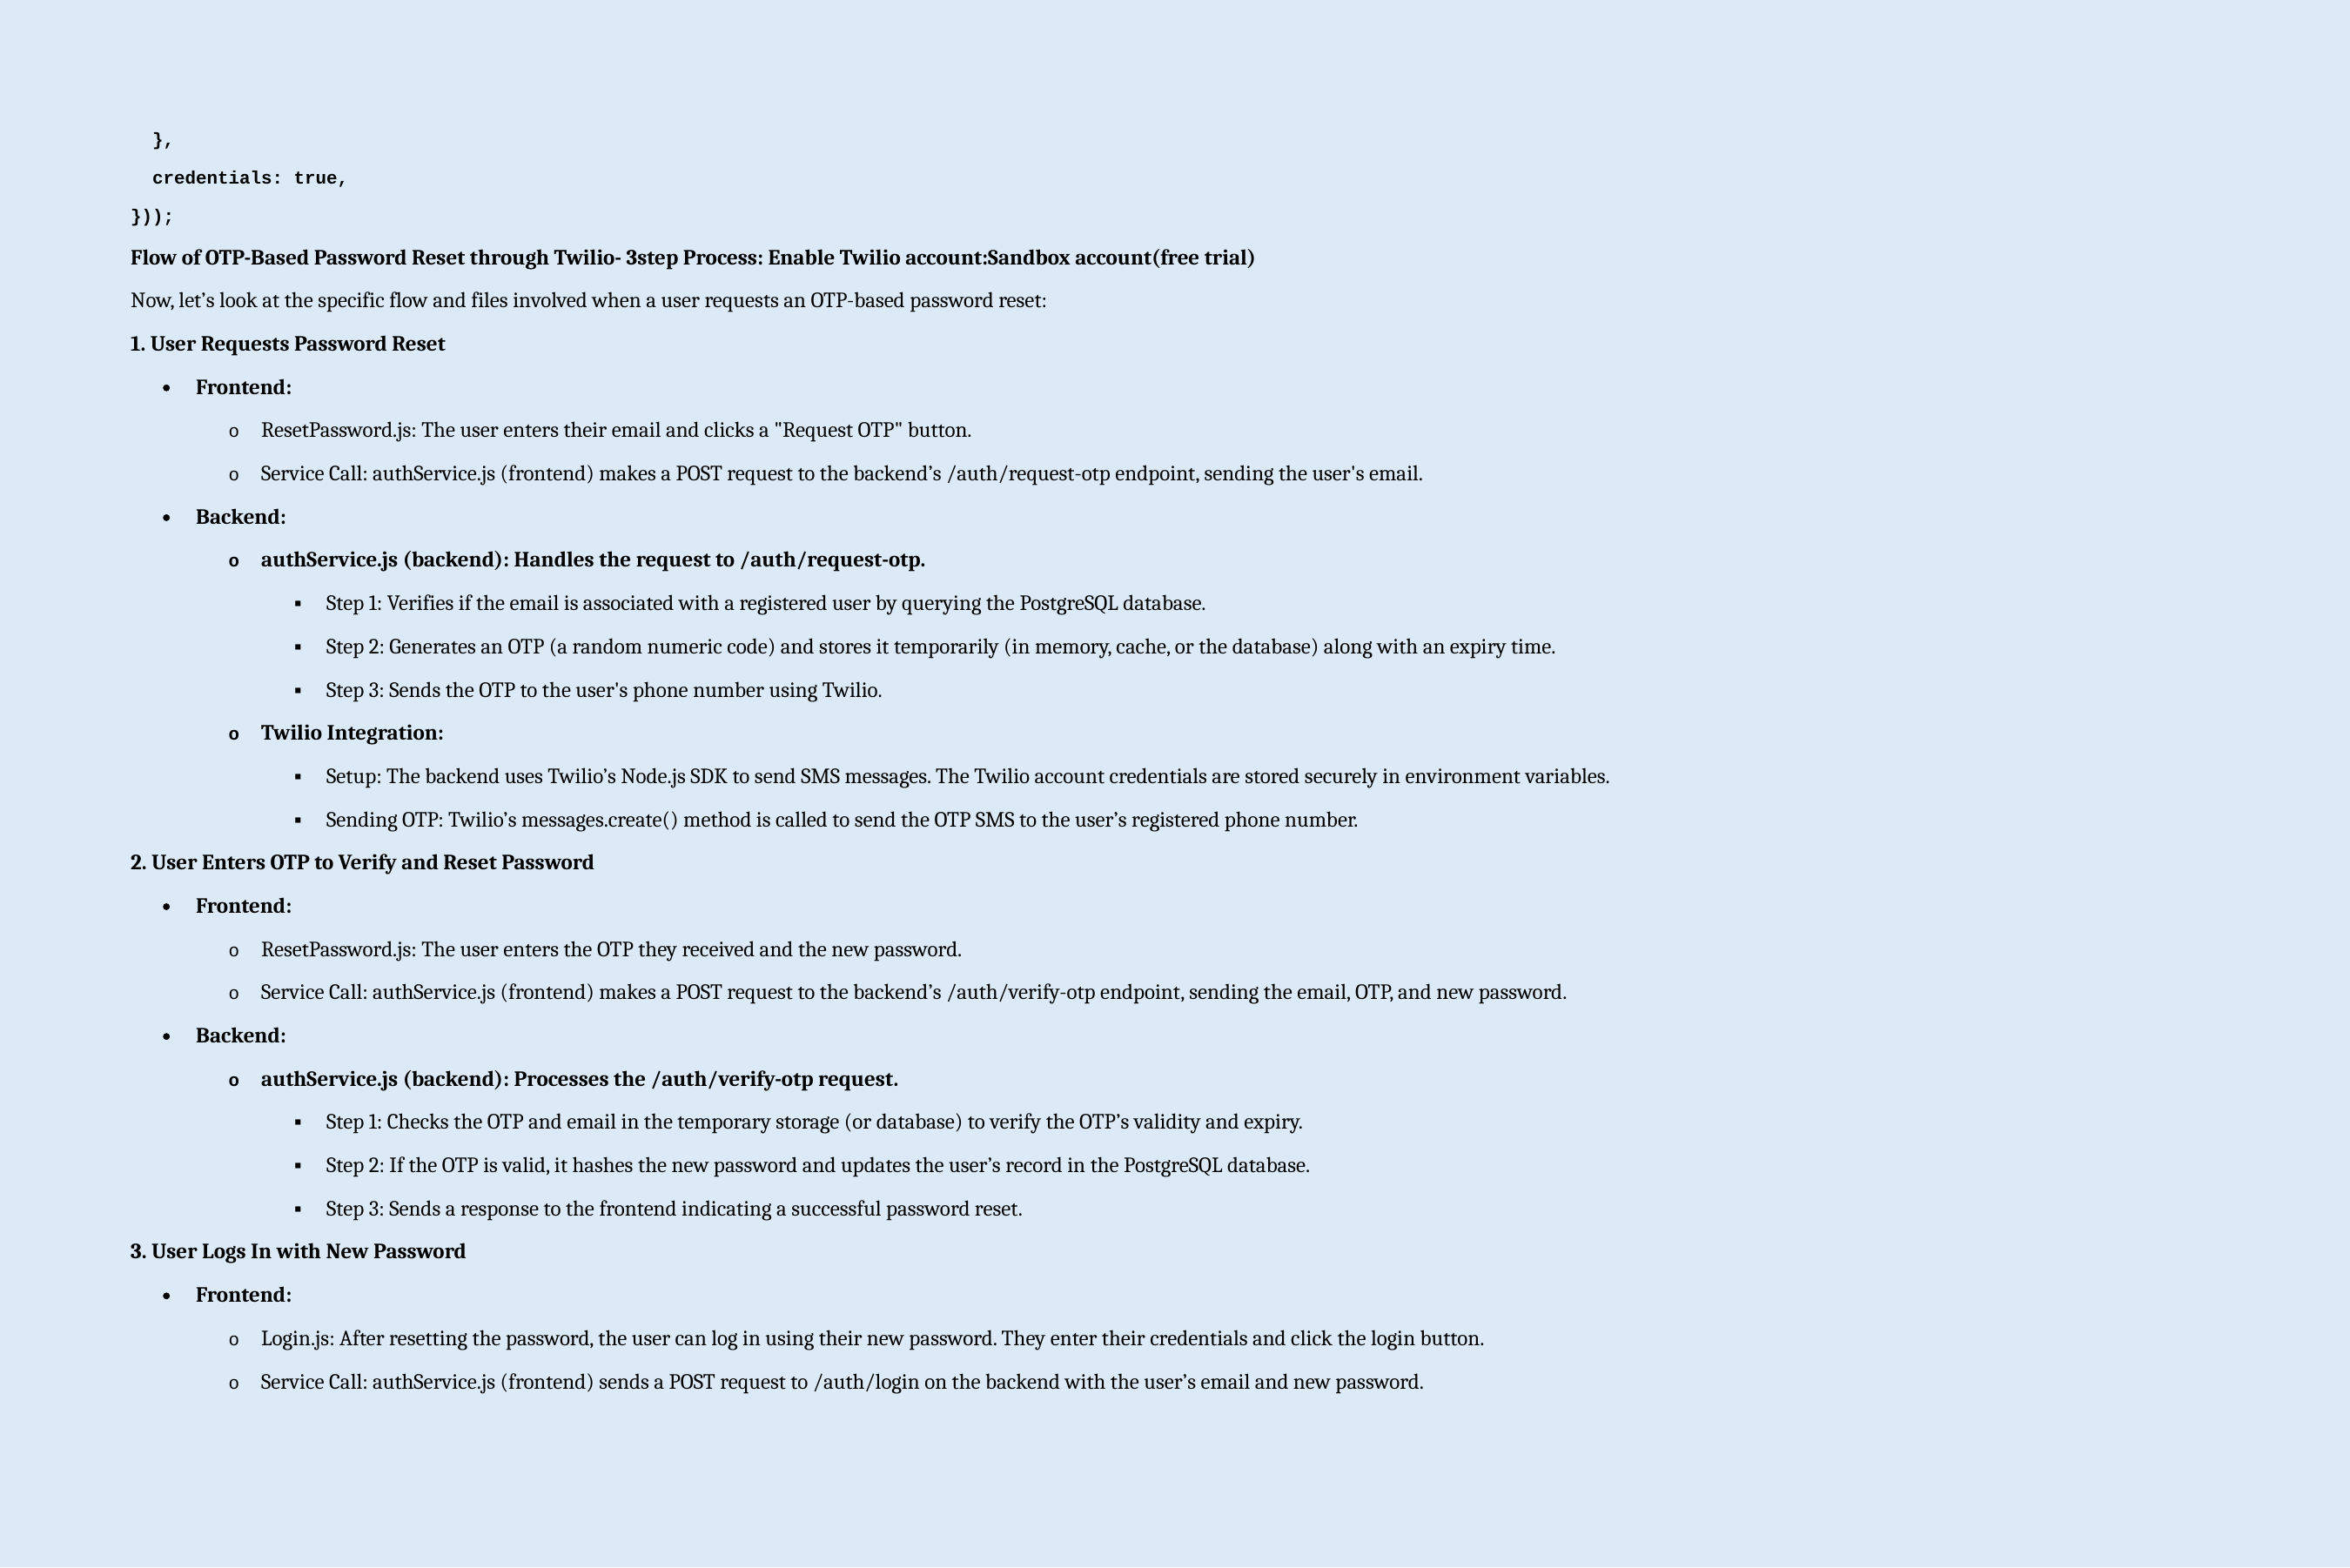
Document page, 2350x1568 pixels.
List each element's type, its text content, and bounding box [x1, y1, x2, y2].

list Backend: [163, 1023, 2219, 1049]
list Step 1: Verifies if the email is associated with a registered user by querying the PostgreSQL database. [293, 591, 2219, 616]
list Sending OTP: Twilio’s messages.create() method is called to send the OTP SMS to the user’s registered phone number. [293, 807, 2219, 832]
list Step 2: If the OTP is valid, it hashes the new password and updates the user’s record in the PostgreSQL database. [293, 1153, 2219, 1178]
list Service Call: authService.js (frontend) makes a POST request to the backend’s /auth/verify-otp endpoint, sending the email, OTP, and new password. [228, 980, 2219, 1005]
list Backend: [163, 505, 2219, 529]
text credentials: true, [131, 169, 2219, 189]
list Step 3: Sends a response to the frontend indicating a successful password reset. [293, 1196, 2219, 1221]
list Frontend: [163, 1283, 2219, 1308]
text Flow of OTP-Based Password Reset through Twilio- 3step Process: Enable Twilio account:Sandbox account(free trial) [131, 245, 2219, 270]
text Now, let’s look at the specific flow and files involved when a user requests an OTP-based password reset: [131, 288, 2219, 313]
list ResetPassword.js: The user enters their email and clicks a "Request OTP" button. [228, 418, 2219, 443]
list Step 3: Sends the OTP to the user's phone number using Twilio. [293, 677, 2219, 702]
list Step 2: Generates an OTP (a random numeric code) and stores it temporarily (in memory, cache, or the database) along with an expiry time. [293, 634, 2219, 659]
list ResetPassword.js: The user enters the OTP they received and the new password. [228, 937, 2219, 962]
text 1. User Requests Password Reset [131, 332, 2219, 357]
text 3. User Logs In with New Password [131, 1239, 2219, 1264]
list Step 1: Checks the OTP and email in the temporary storage (or database) to verify the OTP’s validity and expiry. [293, 1109, 2219, 1135]
list Service Call: authService.js (frontend) sends a POST request to /auth/login on the backend with the user’s email and new password. [228, 1369, 2219, 1394]
list Setup: The backend uses Twilio’s Node.js SDK to send SMS messages. The Twilio account credentials are stored securely in environment variables. [293, 764, 2219, 789]
list authService.js (backend): Handles the request to /auth/request-otp. [228, 547, 2219, 573]
list Frontend: [163, 375, 2219, 399]
list authService.js (backend): Processes the /auth/verify-otp request. [228, 1067, 2219, 1091]
list Service Call: authService.js (frontend) makes a POST request to the backend’s /auth/request-otp endpoint, sending the user's email. [228, 461, 2219, 486]
list Frontend: [163, 894, 2219, 919]
list Login.js: After resetting the password, the user can log in using their new password. They enter their credentials and click the login button. [228, 1326, 2219, 1350]
text })); [131, 207, 2219, 227]
list Twilio Integration: [228, 720, 2219, 746]
text 2. User Enters OTP to Verify and Reset Password [131, 850, 2219, 875]
text }, [131, 131, 2219, 151]
